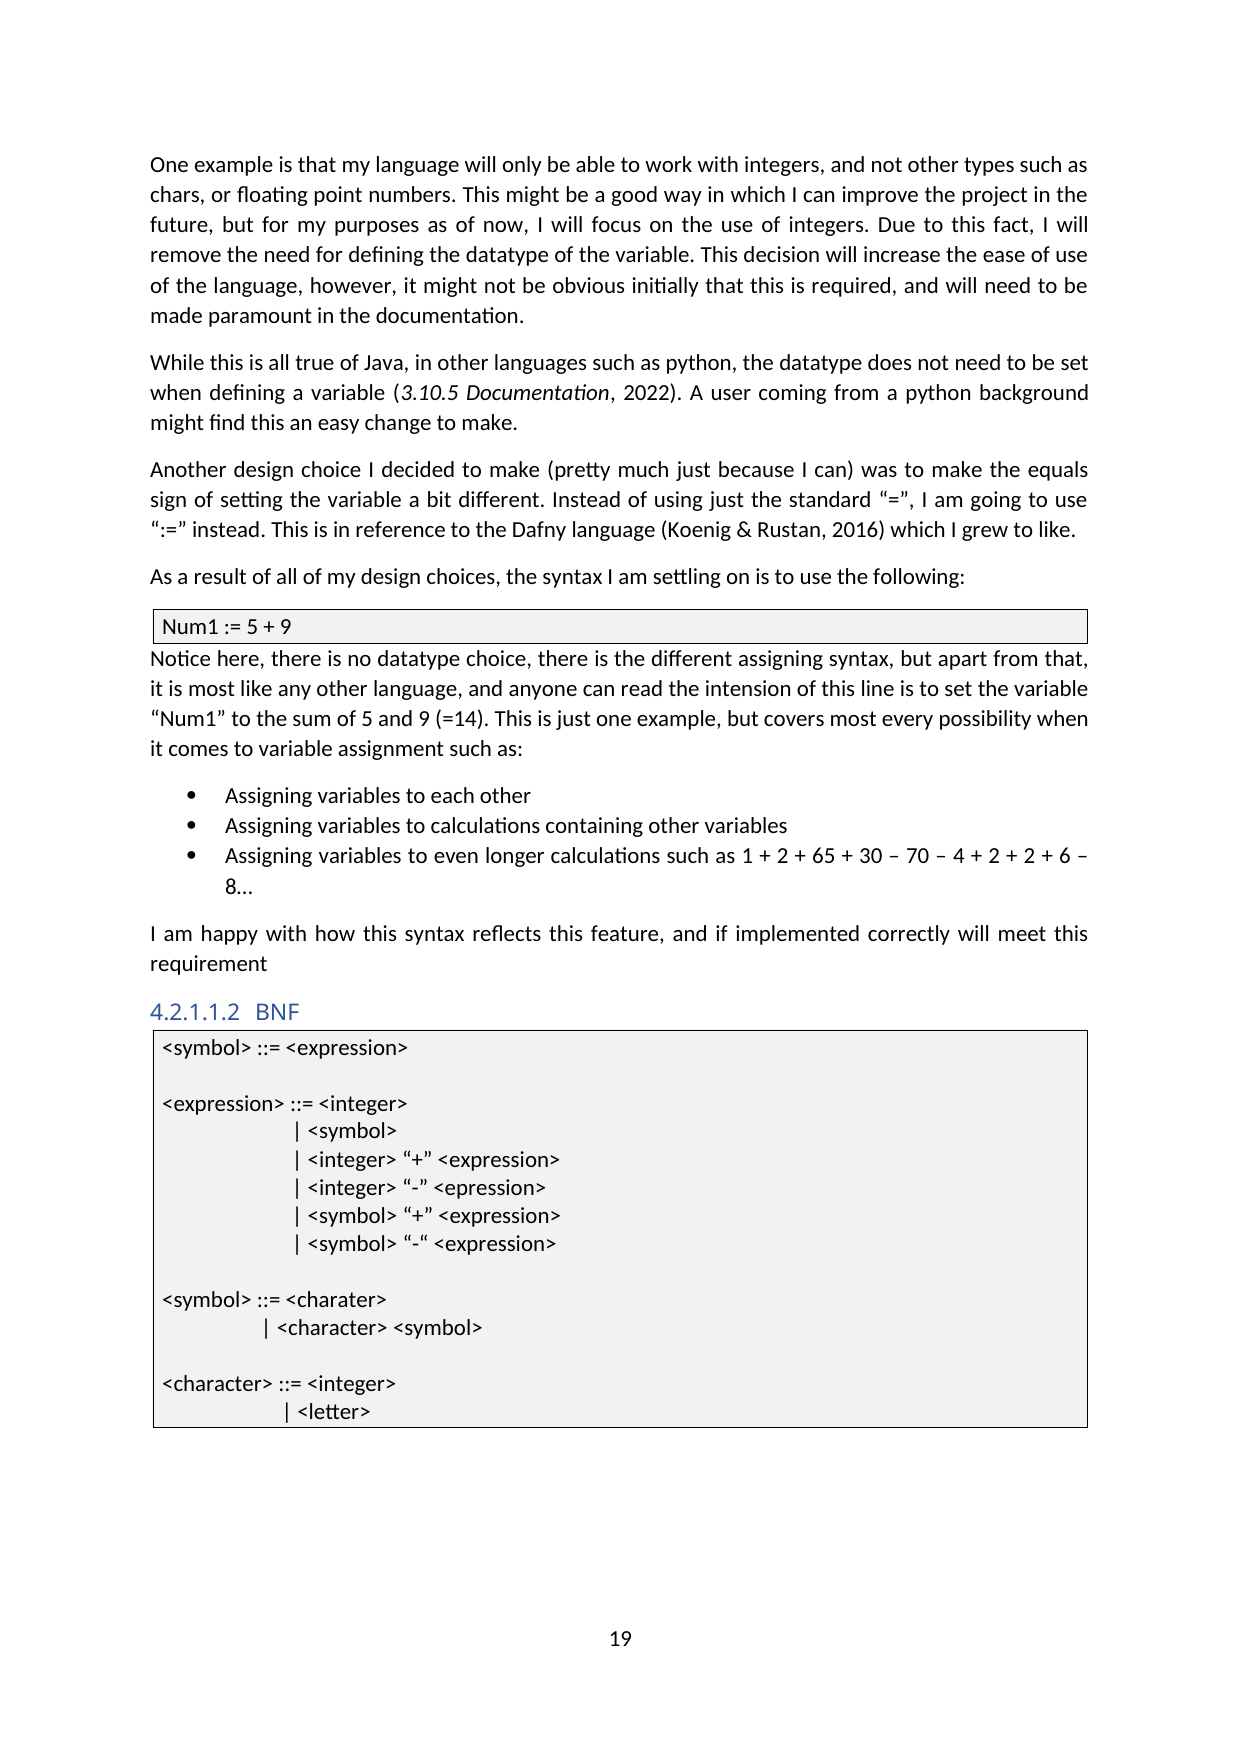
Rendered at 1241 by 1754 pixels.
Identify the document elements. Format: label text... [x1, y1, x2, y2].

subtitle BNF [150, 996, 1090, 1027]
text I am happy with how this syntax reflects this feature, and if implemented correctly will meet this requirement [150, 919, 1090, 977]
text | <symbol> “-“ <expression> [154, 1226, 1087, 1254]
text Notice here, there is no datatype choice, there is the different assigning syntax, but apart from that, it is most like any other language, and anyone can read the intension of this line is to set the variable “Num1” to the sum of 5 and 9 (=14). This is just one example, but covers most every possibility when it comes to variable assignment such as: [150, 644, 1090, 762]
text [150, 150, 1090, 329]
text | <symbol> “+” <expression> [154, 1198, 1087, 1226]
text <symbol> ::= <charater> [154, 1282, 1087, 1310]
text As a result of all of my design choices, the syntax I am settling on is to use the following: [150, 562, 1090, 591]
list Assigning variables to each other [187, 781, 1090, 809]
text <character> ::= <integer> [154, 1366, 1087, 1394]
text <expression> ::= <integer> [154, 1086, 1087, 1113]
text | <integer> “-” <epression> [154, 1169, 1087, 1198]
text | <integer> “+” <expression> [154, 1142, 1087, 1169]
text | <character> <symbol> [154, 1310, 1087, 1338]
text While this is all true of Java, in other languages such as python, the datatype does not need to be set when defining a variable (3.10.5 Documentation, 2022). A user coming from a python background might find this an easy change to make. [150, 348, 1090, 436]
text | <letter> [154, 1394, 1087, 1427]
text Another design choice I decided to make (pretty much just because I can) was to make the equals sign of setting the variable a bit different. Instead of using just the standard “=”, I am going to use “:=” instead. This is in reference to the Dafny language (Koenig & Rustan, 2016) which I grew to like. [150, 455, 1090, 544]
list Assigning variables to calculations containing other variables [187, 811, 1090, 839]
list Assigning variables to even longer calculations such as 1 + 2 + 65 + 30 – 70 – 4 + 2 + 2 + 6 – 8… [187, 842, 1090, 900]
text Num1 := 5 + 9 [154, 610, 1087, 643]
text | <symbol> [154, 1113, 1087, 1142]
text <symbol> ::= <expression> [154, 1031, 1087, 1057]
